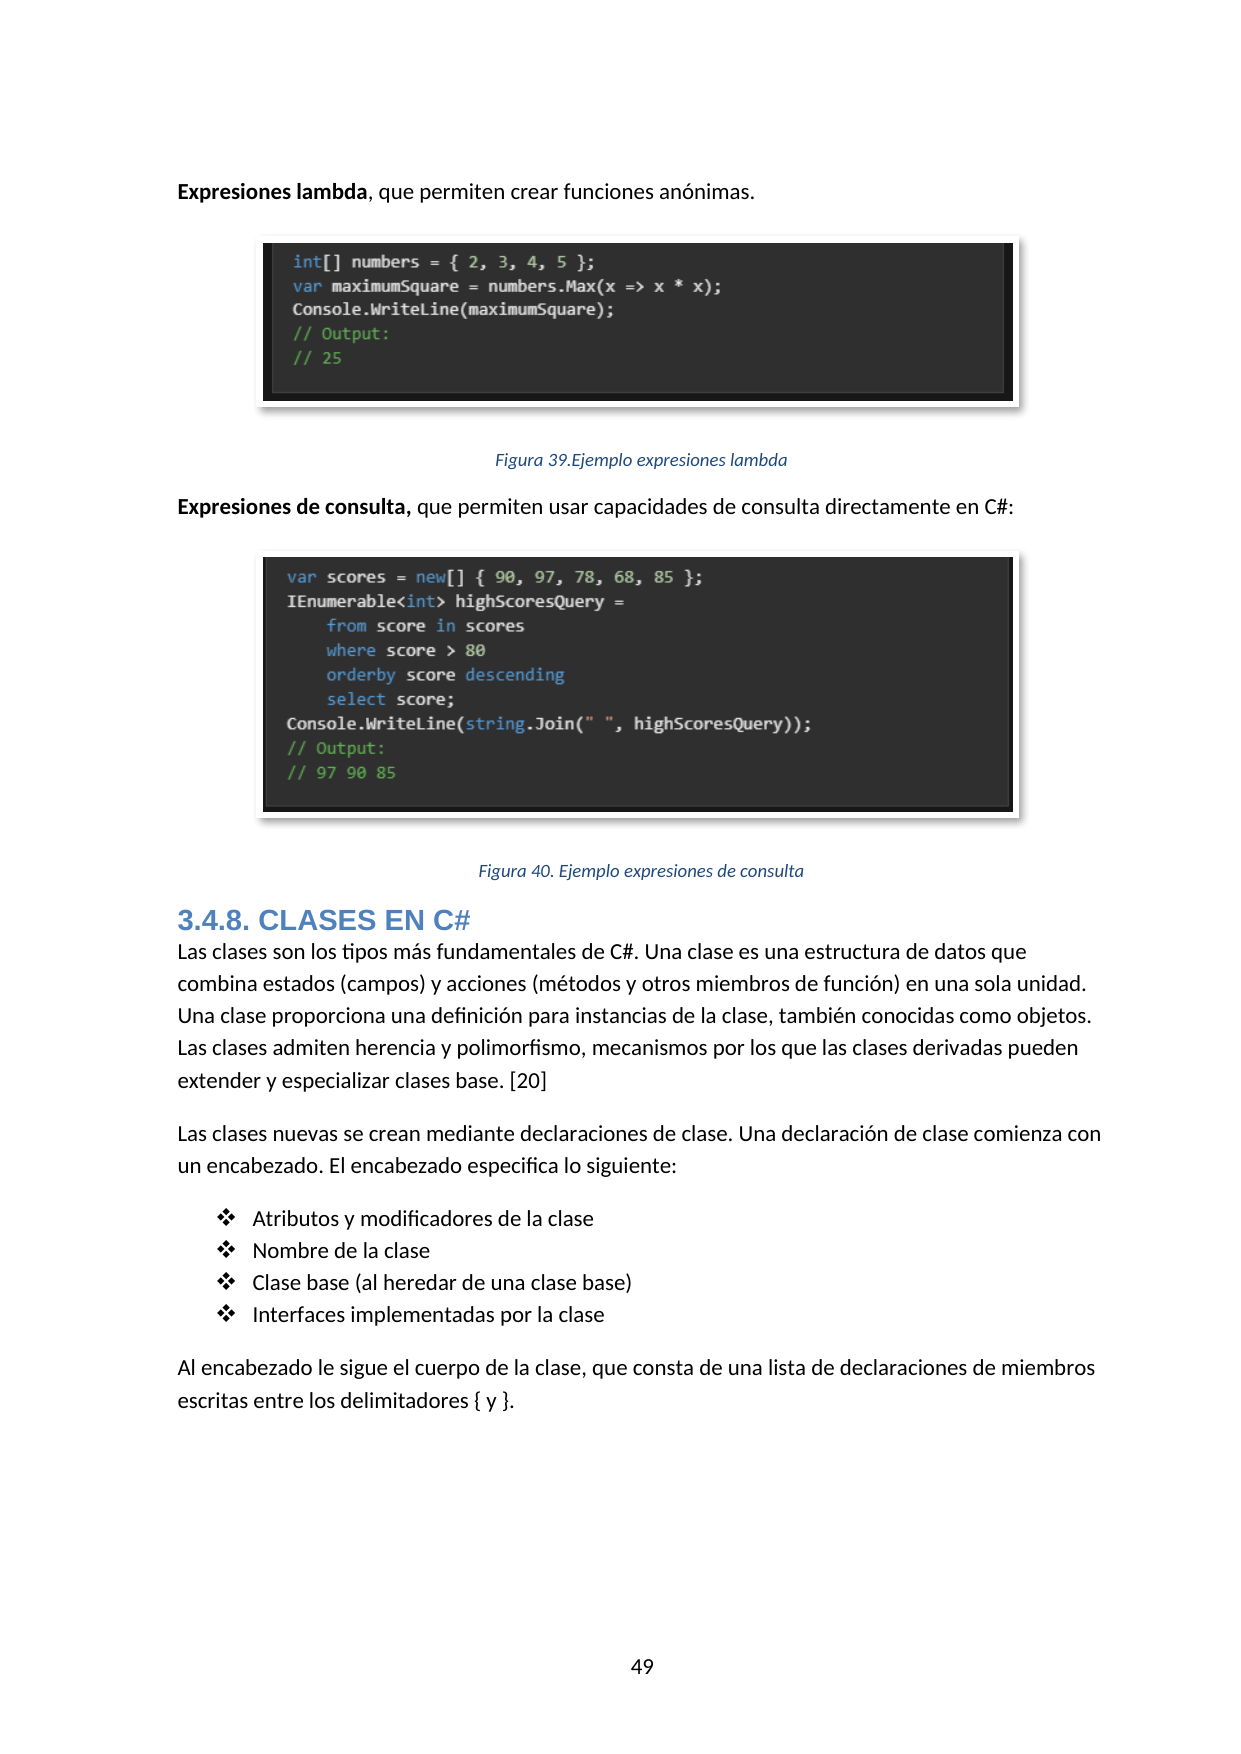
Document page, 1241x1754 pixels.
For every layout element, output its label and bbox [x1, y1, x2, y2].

picture [263, 243, 1013, 401]
picture [263, 557, 1013, 812]
